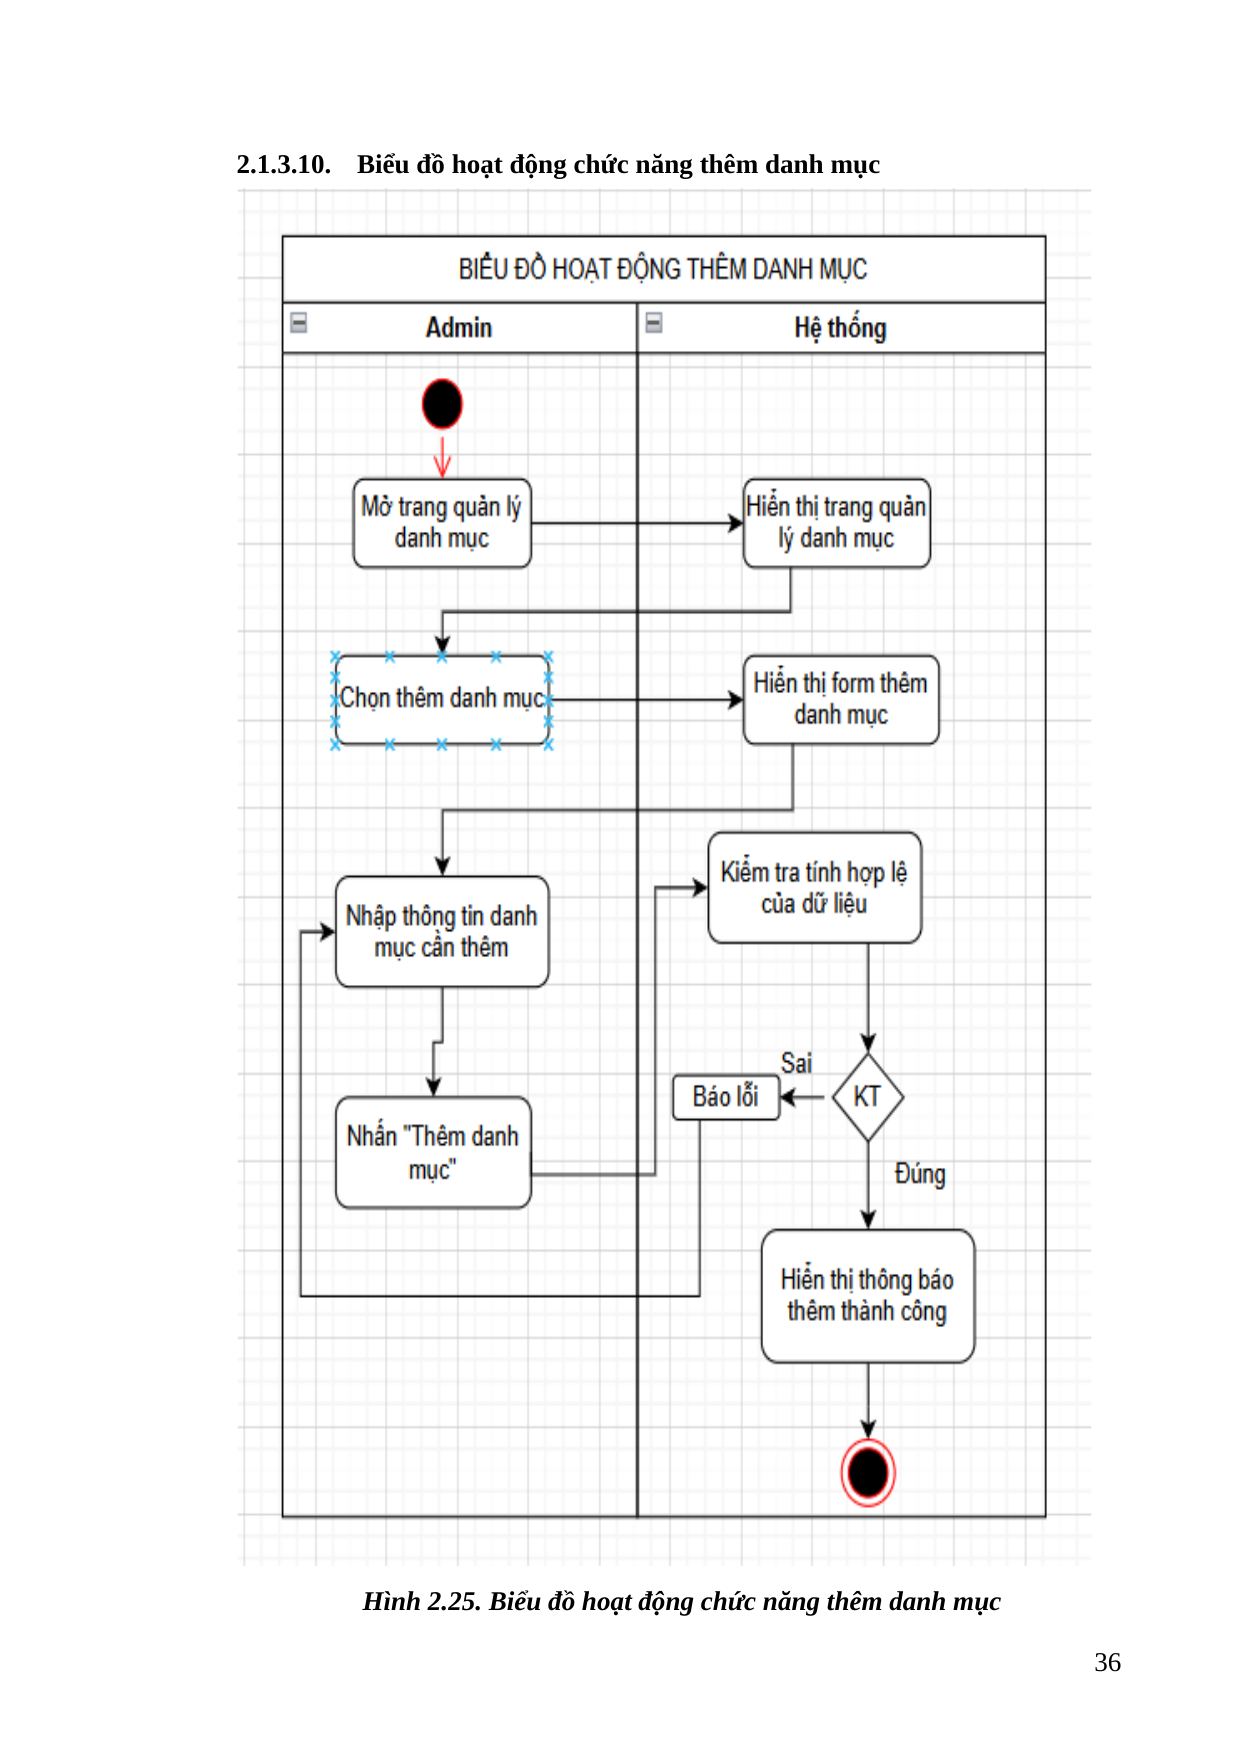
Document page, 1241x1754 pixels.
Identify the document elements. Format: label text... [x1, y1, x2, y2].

subtitle Biểu đồ hoạt động chức năng thêm danh mục [236, 148, 1122, 179]
picture [237, 188, 1092, 1566]
text Hình 2.25. Biểu đồ hoạt động chức năng thêm danh mục [244, 1585, 1122, 1616]
